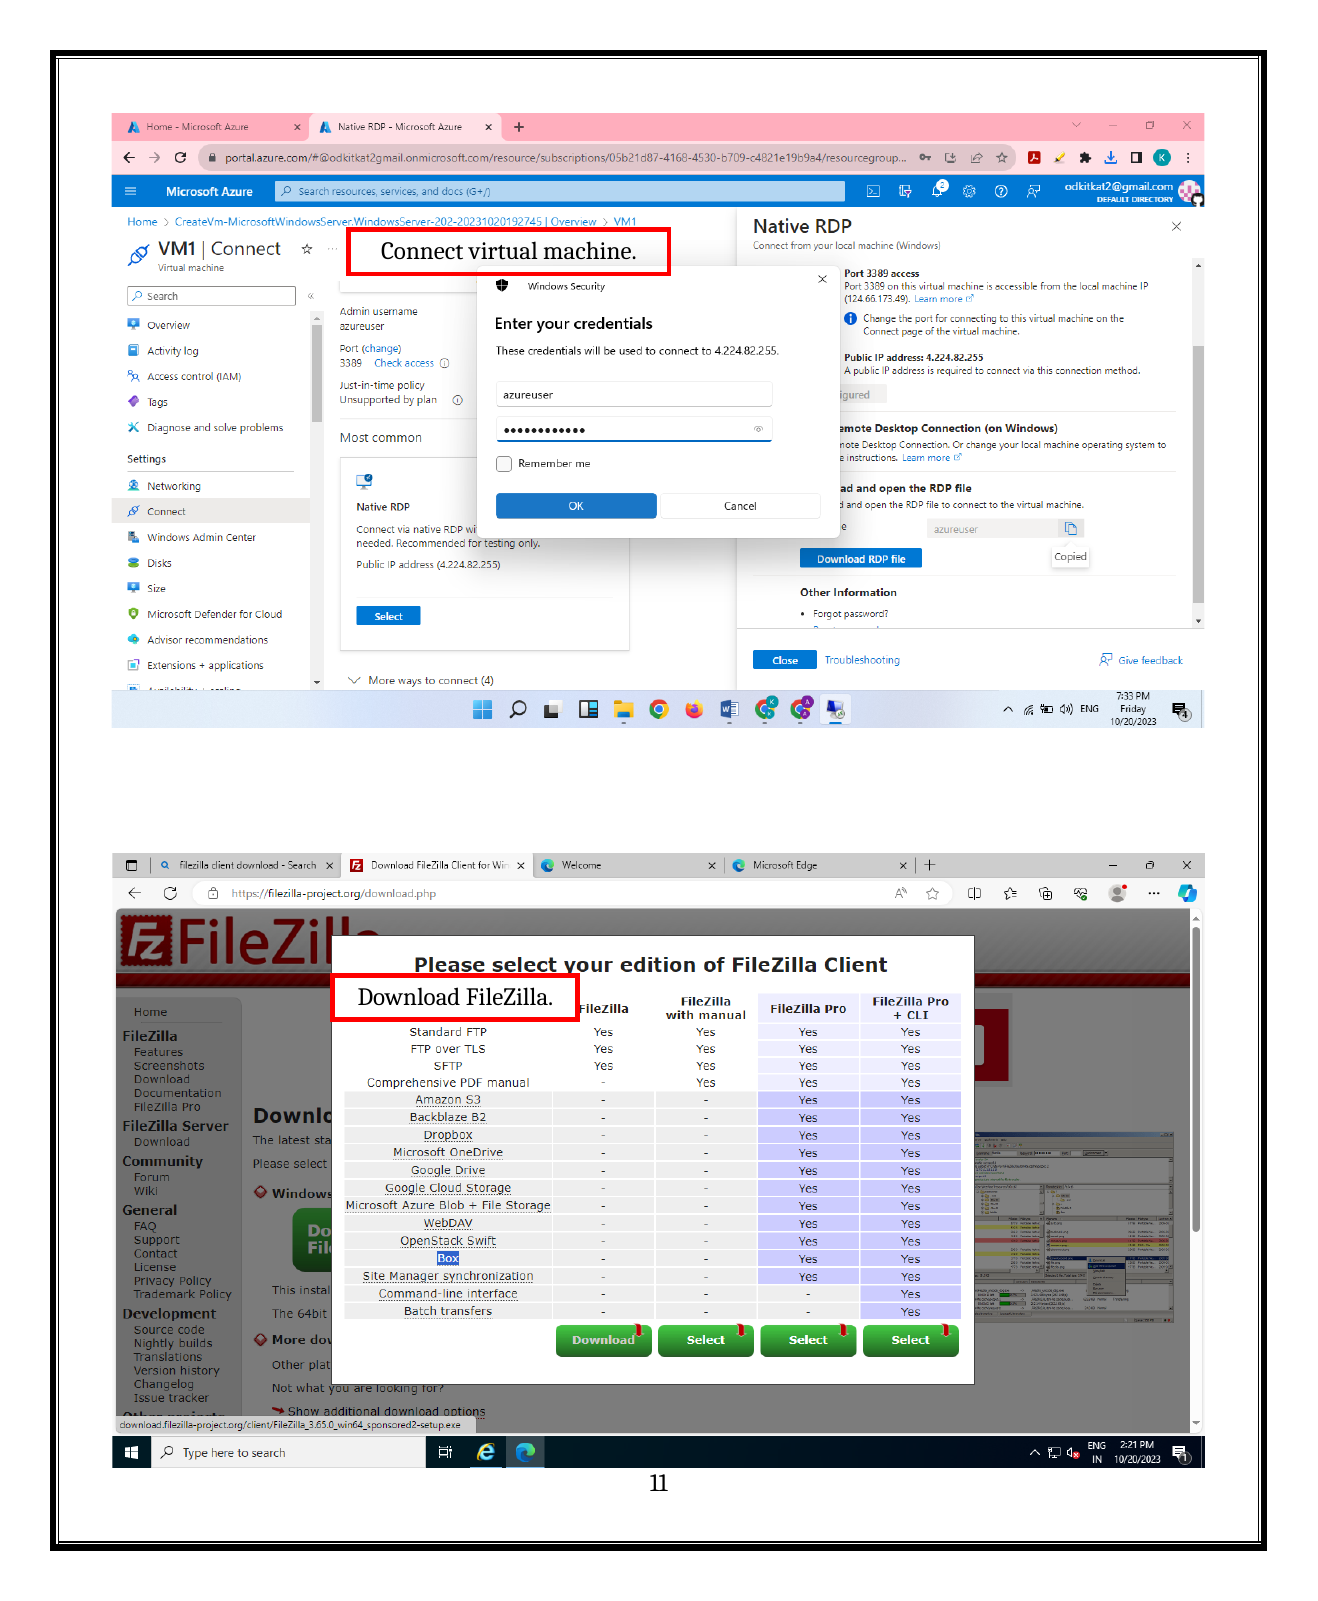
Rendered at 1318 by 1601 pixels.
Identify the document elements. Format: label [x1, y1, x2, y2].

picture [111, 113, 1205, 728]
picture [112, 853, 1205, 1468]
